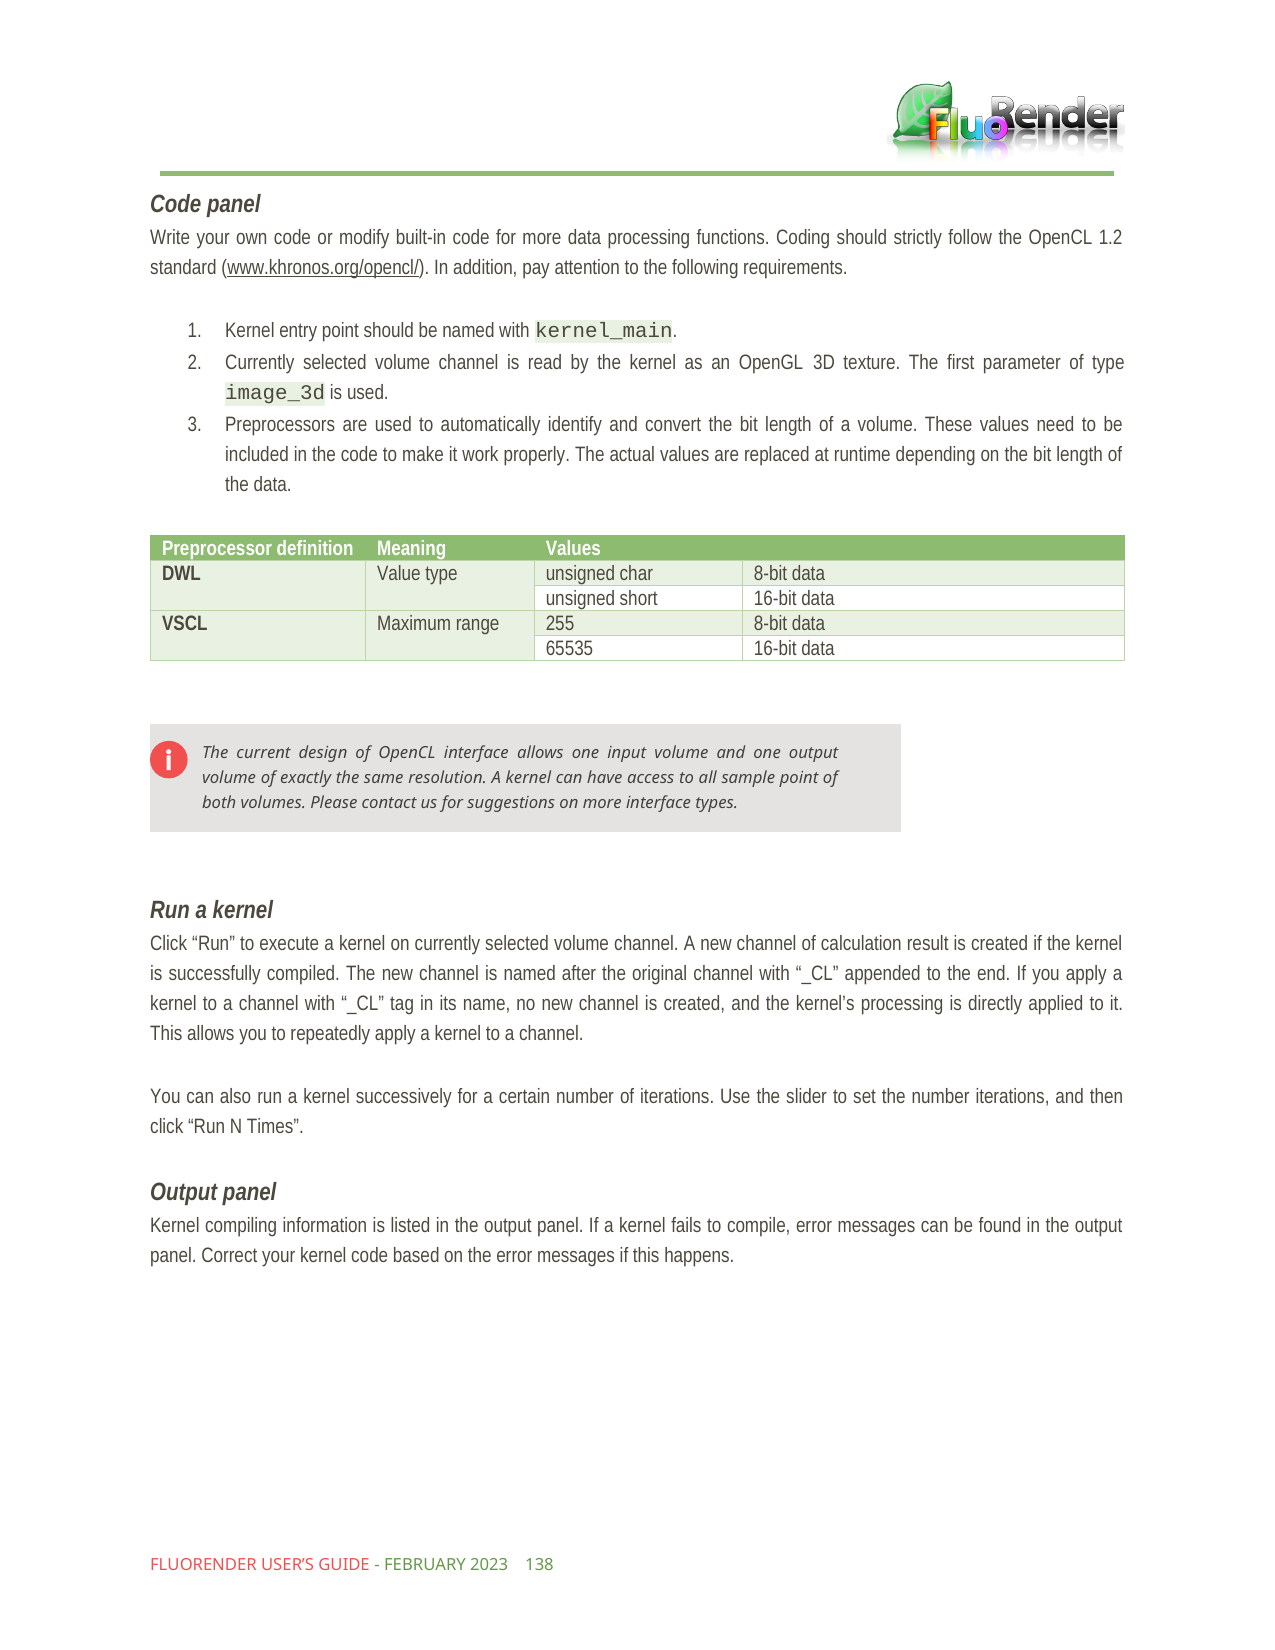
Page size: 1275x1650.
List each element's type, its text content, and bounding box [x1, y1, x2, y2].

subtitle Code panel [150, 189, 1125, 218]
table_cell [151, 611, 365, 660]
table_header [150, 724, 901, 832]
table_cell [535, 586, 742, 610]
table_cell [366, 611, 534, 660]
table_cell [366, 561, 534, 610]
list Currently selected volume channel is read by the kernel as an OpenGL 3D texture. The first parameter of type image_3d is used. [187, 350, 1125, 406]
text Write your own code or modify built-in code for more data processing functions. Coding should strictly follow the OpenCL 1.2 standard (www.khronos.org/opencl/). In addition, pay attention to the following requirements. [150, 225, 1125, 278]
text You can also run a kernel successively for a certain number of iterations. Use the slider to set the number iterations, and then click “Run N Times”. [150, 1084, 1125, 1138]
subtitle Run a kernel [150, 895, 1125, 924]
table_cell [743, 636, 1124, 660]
text Click “Run” to execute a kernel on currently selected volume channel. A new channel of calculation result is created if the kernel is successfully compiled. The new channel is named after the original channel with “_CL” appended to the end. If you apply a kernel to a channel with “_CL” tag in its name, no new channel is created, and the kernel’s processing is directly applied to it. This allows you to repeatedly apply a kernel to a channel. [150, 931, 1125, 1044]
picture [887, 75, 1125, 165]
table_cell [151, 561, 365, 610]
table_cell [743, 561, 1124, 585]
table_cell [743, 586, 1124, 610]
list Preprocessors are used to automatically identify and convert the bit length of a volume. These values need to be included in the code to make it work properly. The actual values are replaced at runtime depending on the bit length of the data. [187, 412, 1125, 496]
text Kernel compiling information is listed in the output panel. If a kernel fails to compile, error messages can be found in the output panel. Correct your kernel code based on the error messages if this happens. [150, 1213, 1125, 1266]
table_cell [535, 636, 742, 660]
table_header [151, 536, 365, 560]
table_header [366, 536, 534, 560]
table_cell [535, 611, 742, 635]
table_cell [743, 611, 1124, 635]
list Kernel entry point should be named with kernel_main. [187, 318, 1125, 343]
subtitle Output panel [150, 1177, 1125, 1206]
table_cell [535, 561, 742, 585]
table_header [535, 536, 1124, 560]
